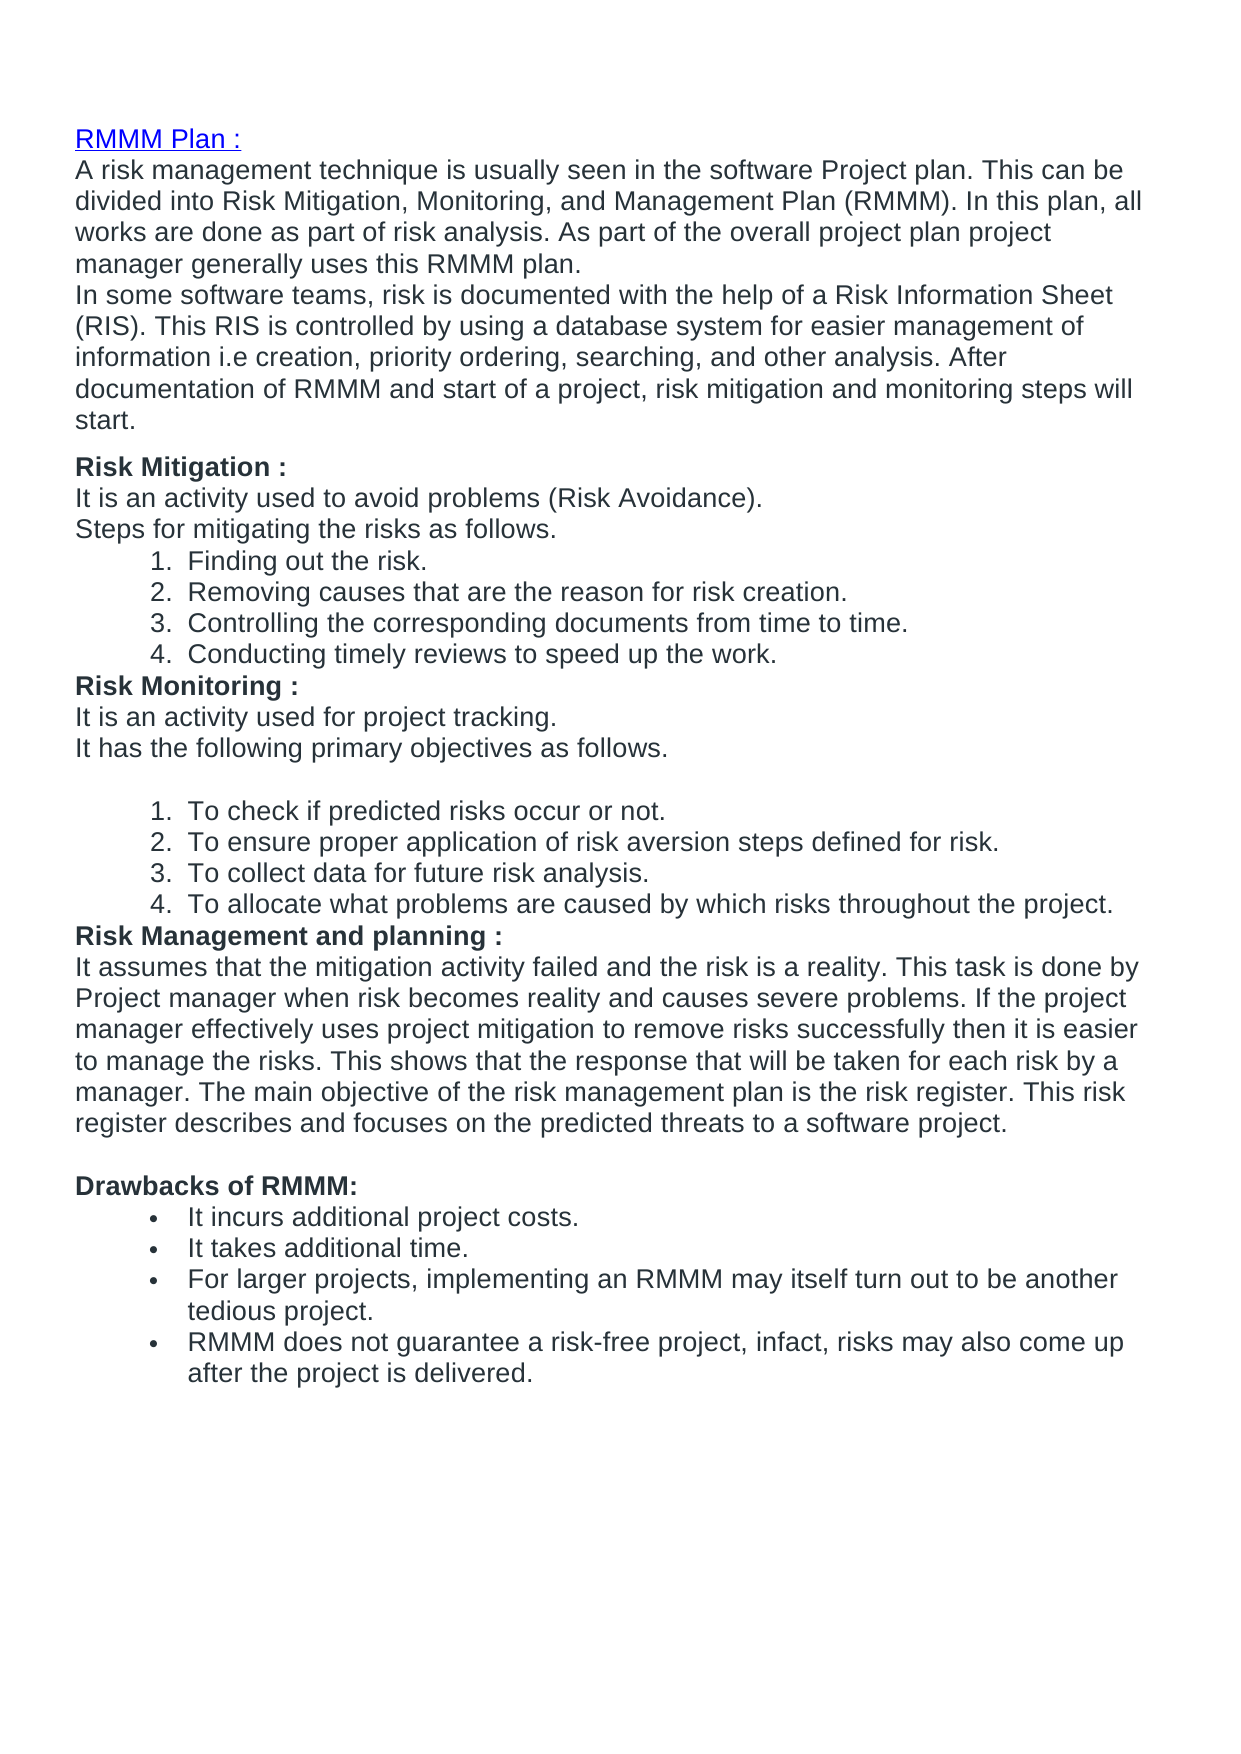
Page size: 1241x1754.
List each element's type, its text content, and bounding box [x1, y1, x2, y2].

text In some software teams, risk is documented with the help of a Risk Information Sheet (RIS). This RIS is controlled by using a database system for easier management of information i.e creation, priority ordering, searching, and other analysis. After documentation of RMMM and start of a project, risk mitigation and monitoring steps will start. [75, 279, 1165, 435]
text Risk Mitigation : It is an activity used to avoid problems (Risk Avoidance). Steps for mitigating the risks as follows. [75, 451, 1165, 544]
list Removing causes that are the reason for risk creation. [150, 576, 1165, 607]
list To check if predicted risks occur or not. [150, 794, 1165, 826]
list RMMM does not guarantee a risk-free project, infact, risks may also come up after the project is delivered. [150, 1326, 1165, 1388]
list It takes additional time. [150, 1232, 1165, 1263]
list Conducting timely reviews to speed up the work. [150, 638, 1165, 669]
list To allocate what problems are caused by which risks throughout the project. [150, 888, 1165, 919]
text RMMM Plan : A risk management technique is usually seen in the software Project plan. This can be divided into Risk Mitigation, Monitoring, and Management Plan (RMMM). In this plan, all works are done as part of risk analysis. As part of the overall project plan project manager generally uses this RMMM plan. [75, 123, 1165, 279]
list For larger projects, implementing an RMMM may itself turn out to be another tedious project. [150, 1263, 1165, 1326]
list To collect data for future risk analysis. [150, 857, 1165, 888]
text Risk Monitoring : It is an activity used for project tracking. It has the following primary objectives as follows. [75, 669, 1165, 794]
text Risk Management and planning : It assumes that the mitigation activity failed and the risk is a reality. This task is done by Project manager when risk becomes reality and causes severe problems. If the project manager effectively uses project mitigation to remove risks successfully then it is easier to manage the risks. This shows that the response that will be taken for each risk by a manager. The main objective of the risk management plan is the risk register. This risk register describes and focuses on the predicted threats to a software project. [75, 919, 1165, 1169]
list Controlling the corresponding documents from time to time. [150, 607, 1165, 638]
list Finding out the risk. [150, 544, 1165, 576]
text Drawbacks of RMMM: [75, 1169, 1165, 1201]
list To ensure proper application of risk aversion steps defined for risk. [150, 826, 1165, 857]
list It incurs additional project costs. [150, 1201, 1165, 1232]
